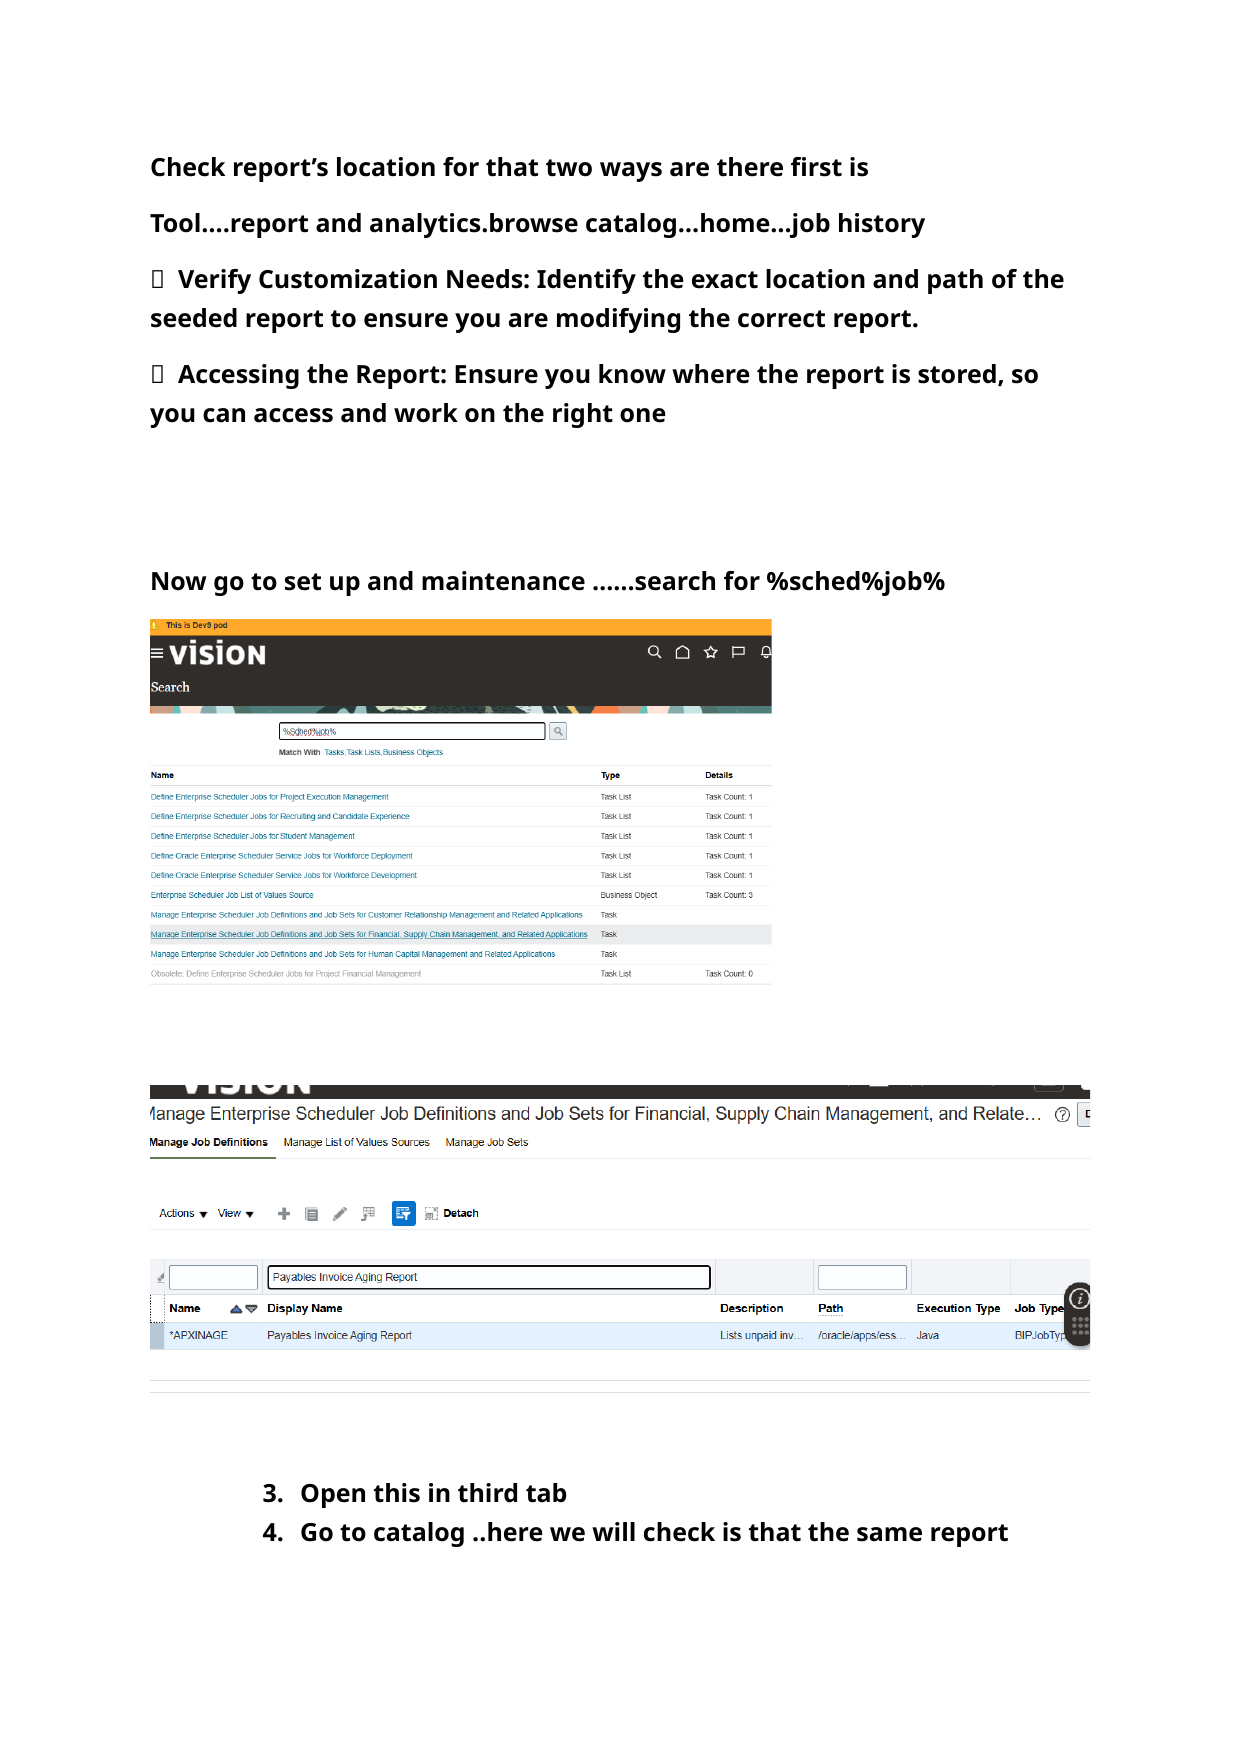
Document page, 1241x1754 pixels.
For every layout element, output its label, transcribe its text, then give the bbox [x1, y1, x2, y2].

text Check report’s location for that two ways are there first is [150, 150, 1090, 184]
text Tool….report and analytics.browse catalog…home…job history [150, 206, 1090, 240]
list Go to catalog ..here we will check is that the same report [262, 1514, 1090, 1548]
list Open this in third tab [262, 1475, 1090, 1509]
picture [150, 619, 772, 1064]
text Now go to set up and maintenance ……search for %sched%job% [150, 563, 1090, 597]
text  Verify Customization Needs: Identify the exact location and path of the seeded report to ensure you are modifying the correct report. [150, 262, 1090, 335]
picture [150, 1085, 1091, 1454]
text  Accessing the Report: Ensure you know where the report is stored, so you can access and work on the right one [150, 357, 1090, 430]
